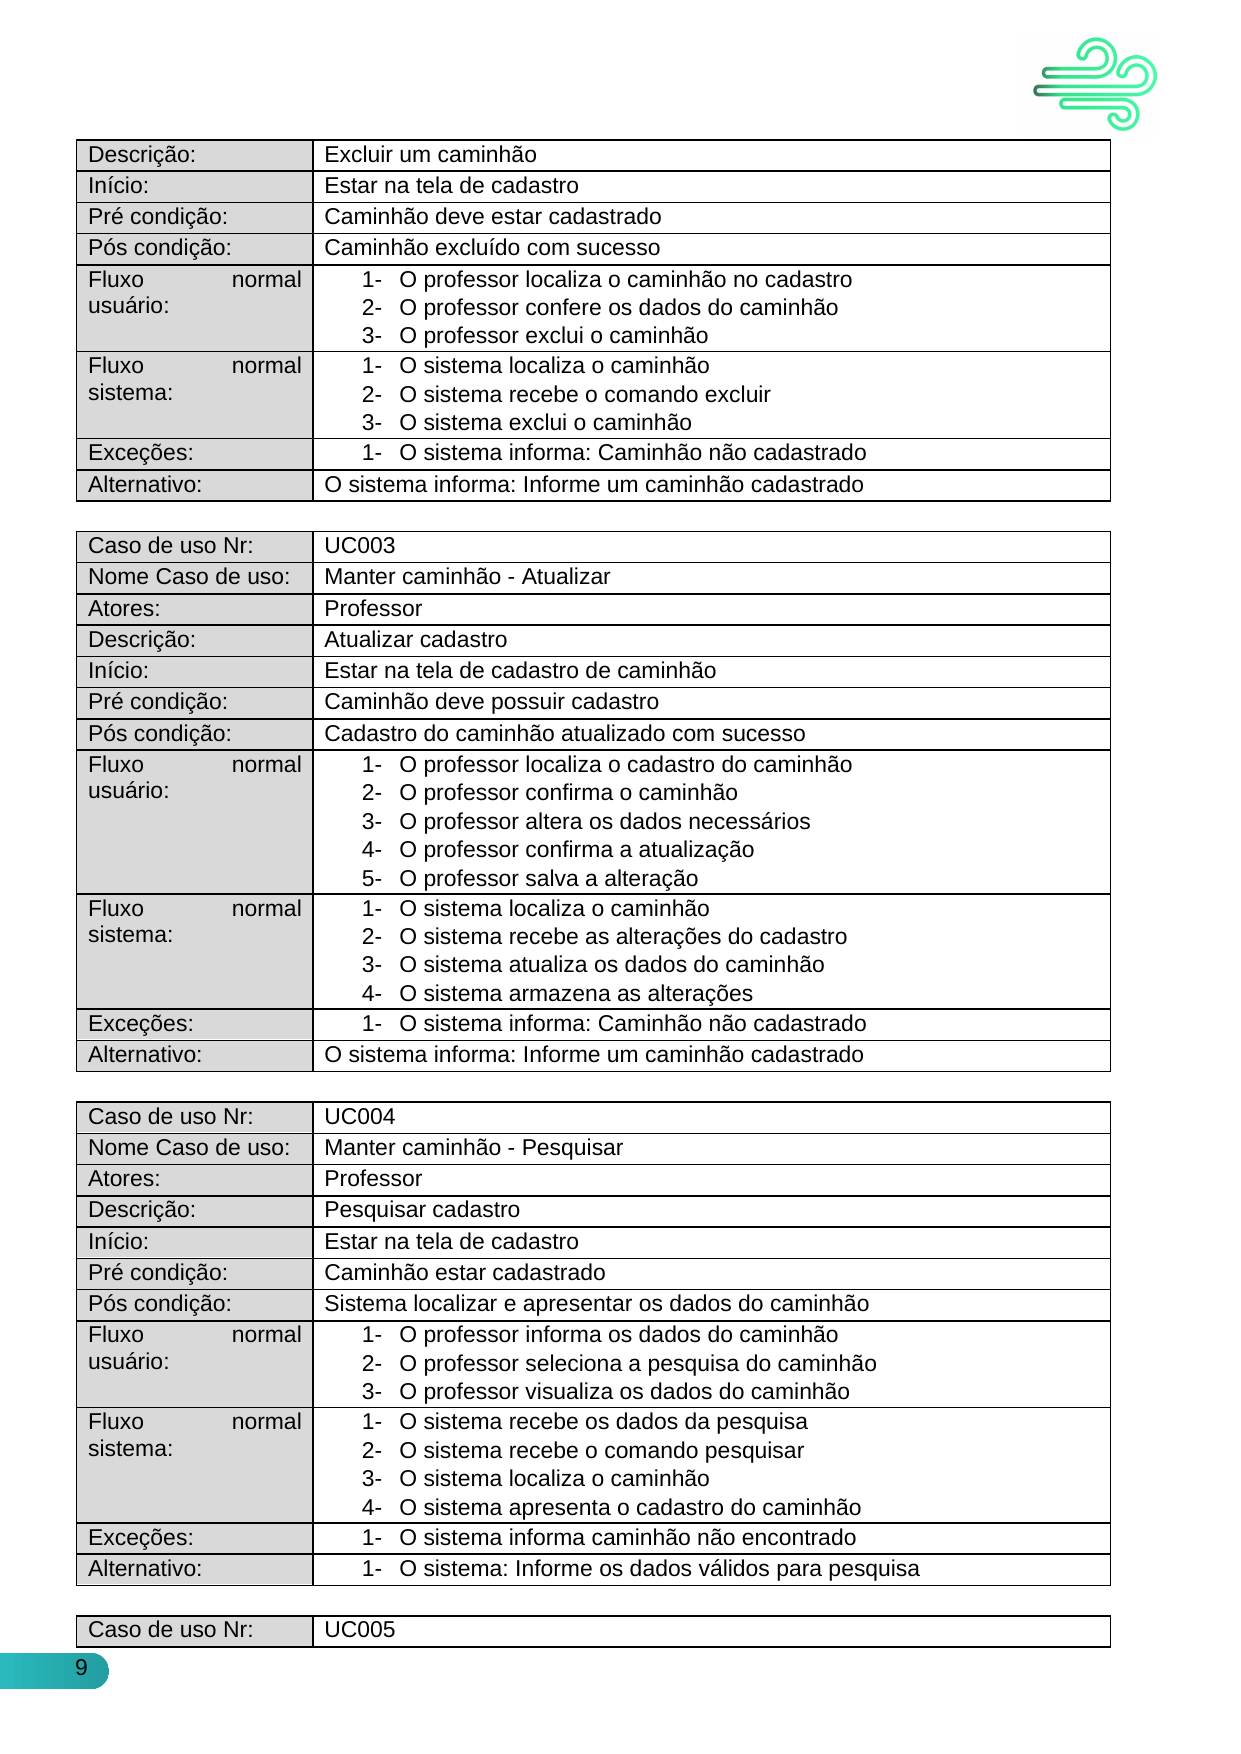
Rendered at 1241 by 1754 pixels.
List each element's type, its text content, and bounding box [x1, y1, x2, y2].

table_cell O sistema informa caminhão não encontrado [314, 1524, 1110, 1553]
table_cell Manter caminhão - Atualizar [314, 563, 1110, 593]
table_cell Início: [77, 657, 312, 687]
table_cell Exceções: [77, 1010, 312, 1039]
table_header Caso de uso Nr: [77, 532, 312, 562]
table_cell Fluxo normal usuário: [77, 1322, 312, 1407]
table_cell Nome Caso de uso: [77, 563, 312, 593]
table_header Caso de uso Nr: [77, 1103, 312, 1132]
table_cell Início: [77, 1228, 312, 1257]
table_cell O sistema informa: Informe um caminhão cadastrado [314, 1041, 1110, 1071]
table_header Caso de uso Nr: [77, 1617, 312, 1646]
table_cell Manter caminhão - Pesquisar [314, 1134, 1110, 1164]
table_cell Estar na tela de cadastro de caminhão [314, 657, 1110, 687]
table_cell O professor localiza o caminhão no cadastro O professor confere os dados do caminhão O professor exclui o caminhão [314, 266, 1110, 351]
table_cell O professor localiza o cadastro do caminhão O professor confirma o caminhão O professor altera os dados necessários O professor confirma a atualização O professor salva a alteração [314, 751, 1110, 893]
table_header UC005 [314, 1617, 1110, 1646]
table_cell Excluir um caminhão [314, 141, 1110, 170]
table_cell Sistema localizar e apresentar os dados do caminhão [314, 1290, 1110, 1320]
table_cell Atores: [77, 595, 312, 624]
table_cell Estar na tela de cadastro [314, 172, 1110, 201]
table_cell Descrição: [77, 1197, 312, 1226]
table_cell Professor [314, 1165, 1110, 1195]
table_cell Pós condição: [77, 1290, 312, 1320]
table_cell O sistema informa: Caminhão não cadastrado [314, 439, 1110, 469]
table_header UC004 [314, 1103, 1110, 1132]
table_cell Alternativo: [77, 1555, 312, 1584]
table_header UC003 [314, 532, 1110, 562]
table_cell Caminhão deve possuir cadastro [314, 688, 1110, 718]
table_cell Alternativo: [77, 1041, 312, 1071]
table_cell Atores: [77, 1165, 312, 1195]
table_cell Nome Caso de uso: [77, 1134, 312, 1164]
table_cell O sistema: Informe os dados válidos para pesquisa [314, 1555, 1110, 1584]
table_cell O sistema informa: Informe um caminhão cadastrado [314, 471, 1110, 500]
table_cell Professor [314, 595, 1110, 624]
table_cell Pesquisar cadastro [314, 1197, 1110, 1226]
table_cell Cadastro do caminhão atualizado com sucesso [314, 720, 1110, 749]
table_cell Fluxo normal usuário: [77, 266, 312, 351]
table_cell Pré condição: [77, 1259, 312, 1289]
table_cell Fluxo normal sistema: [77, 895, 312, 1008]
table_cell Pré condição: [77, 203, 312, 233]
table_cell O sistema recebe os dados da pesquisa O sistema recebe o comando pesquisar O sistema localiza o caminhão O sistema apresenta o cadastro do caminhão [314, 1408, 1110, 1522]
table_cell Descrição: [77, 626, 312, 656]
table_cell Pós condição: [77, 234, 312, 264]
table_cell Fluxo normal sistema: [77, 1408, 312, 1522]
table_cell Caminhão estar cadastrado [314, 1259, 1110, 1289]
table_cell Caminhão excluído com sucesso [314, 234, 1110, 264]
table_cell Pós condição: [77, 720, 312, 749]
table_cell O professor informa os dados do caminhão O professor seleciona a pesquisa do caminhão O professor visualiza os dados do caminhão [314, 1322, 1110, 1407]
picture [1021, 31, 1160, 138]
table_cell O sistema localiza o caminhão O sistema recebe o comando excluir O sistema exclui o caminhão [314, 352, 1110, 438]
table_cell Fluxo normal usuário: [77, 751, 312, 893]
table_cell O sistema informa: Caminhão não cadastrado [314, 1010, 1110, 1039]
table_cell O sistema localiza o caminhão O sistema recebe as alterações do cadastro O sistema atualiza os dados do caminhão O sistema armazena as alterações [314, 895, 1110, 1008]
table_cell Exceções: [77, 1524, 312, 1553]
table_cell Descrição: [77, 141, 312, 170]
table_cell Exceções: [77, 439, 312, 469]
table_cell Início: [77, 172, 312, 201]
table_cell Alternativo: [77, 471, 312, 500]
table_cell Fluxo normal sistema: [77, 352, 312, 438]
table_cell Atualizar cadastro [314, 626, 1110, 656]
table_cell Caminhão deve estar cadastrado [314, 203, 1110, 233]
table_cell Estar na tela de cadastro [314, 1228, 1110, 1257]
table_cell Pré condição: [77, 688, 312, 718]
